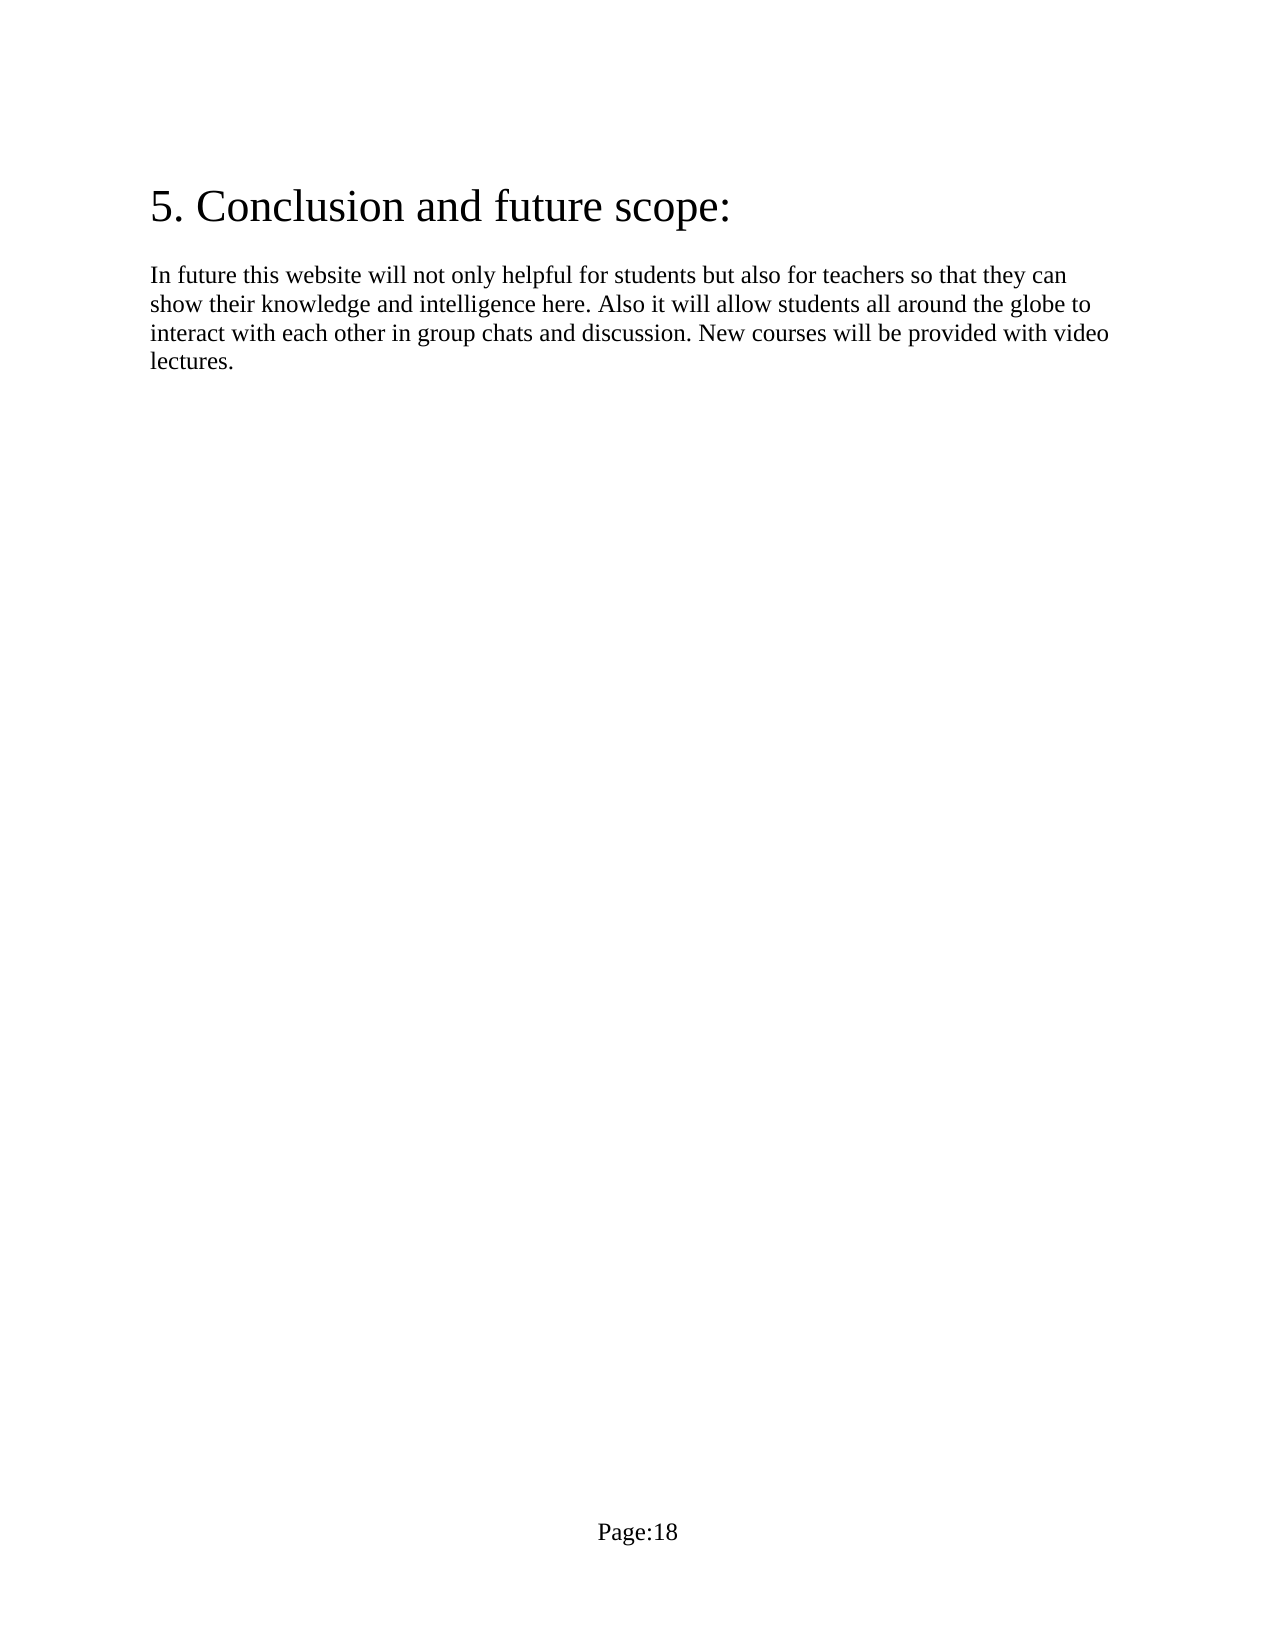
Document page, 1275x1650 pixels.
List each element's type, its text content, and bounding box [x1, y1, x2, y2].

text In future this website will not only helpful for students but also for teachers so that they can show their knowledge and intelligence here. Also it will allow students all around the globe to interact with each other in group chats and discussion. New courses will be provided with video lectures. [150, 260, 1125, 375]
text 5. Conclusion and future scope: [150, 179, 1125, 231]
